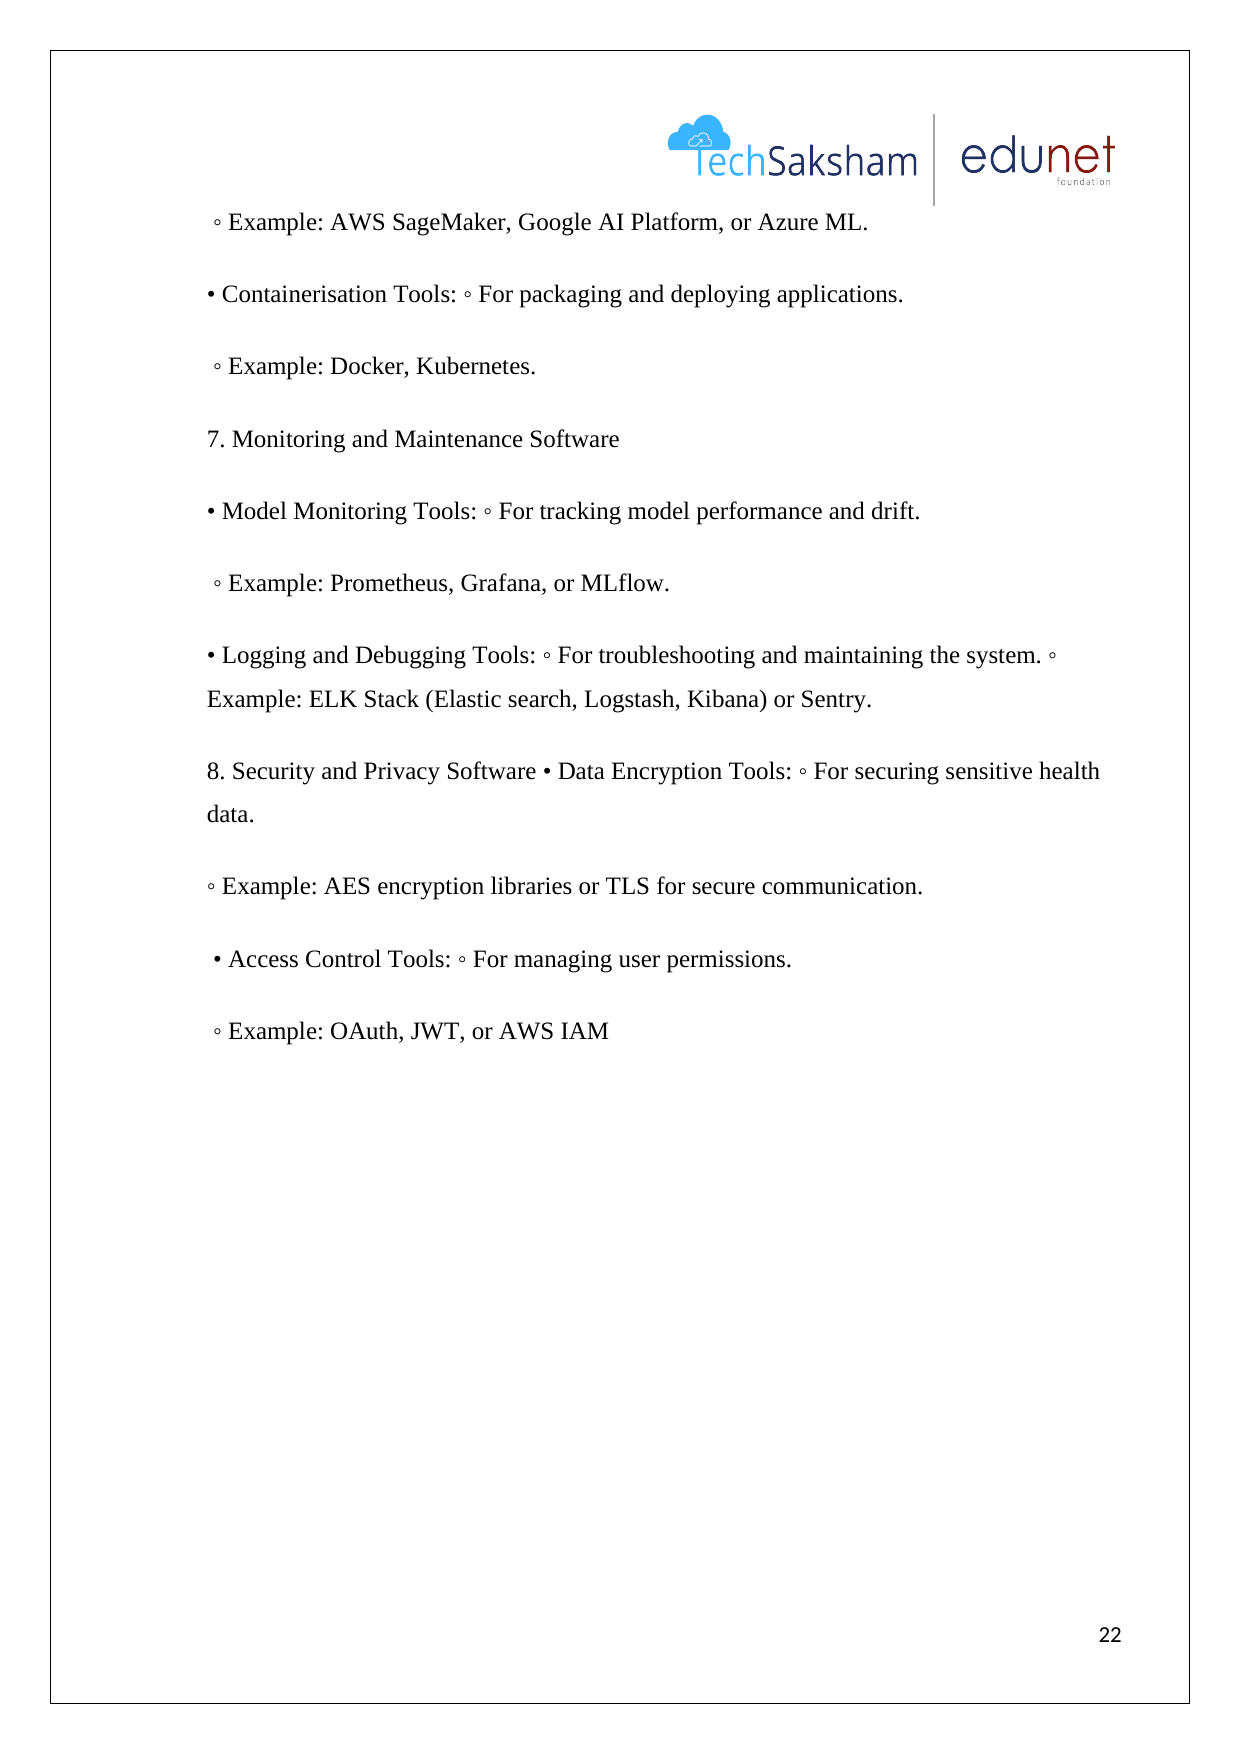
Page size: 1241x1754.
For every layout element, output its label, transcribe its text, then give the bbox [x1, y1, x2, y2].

text 8. Security and Privacy Software • Data Encryption Tools: ◦ For securing sensitive health data. [207, 756, 1122, 828]
text ◦ Example: Docker, Kubernetes. [207, 351, 1122, 380]
text • Access Control Tools: ◦ For managing user permissions. [207, 944, 1122, 972]
text ◦ Example: AWS SageMaker, Google AI Platform, or Azure ML. [207, 207, 1122, 236]
text • Logging and Debugging Tools: ◦ For troubleshooting and maintaining the system. ◦ Example: ELK Stack (Elastic search, Logstash, Kibana) or Sentry. [207, 641, 1122, 712]
picture [662, 107, 923, 182]
text ◦ Example: AES encryption libraries or TLS for secure communication. [207, 871, 1122, 900]
text • Containerisation Tools: ◦ For packaging and deploying applications. [207, 279, 1122, 308]
picture [955, 128, 1122, 192]
text • Model Monitoring Tools: ◦ For tracking model performance and drift. [207, 496, 1122, 525]
text ◦ Example: OAuth, JWT, or AWS IAM [207, 1016, 1122, 1045]
text 7. Monitoring and Maintenance Software [207, 424, 1122, 452]
text ◦ Example: Prometheus, Grafana, or MLflow. [207, 568, 1122, 597]
